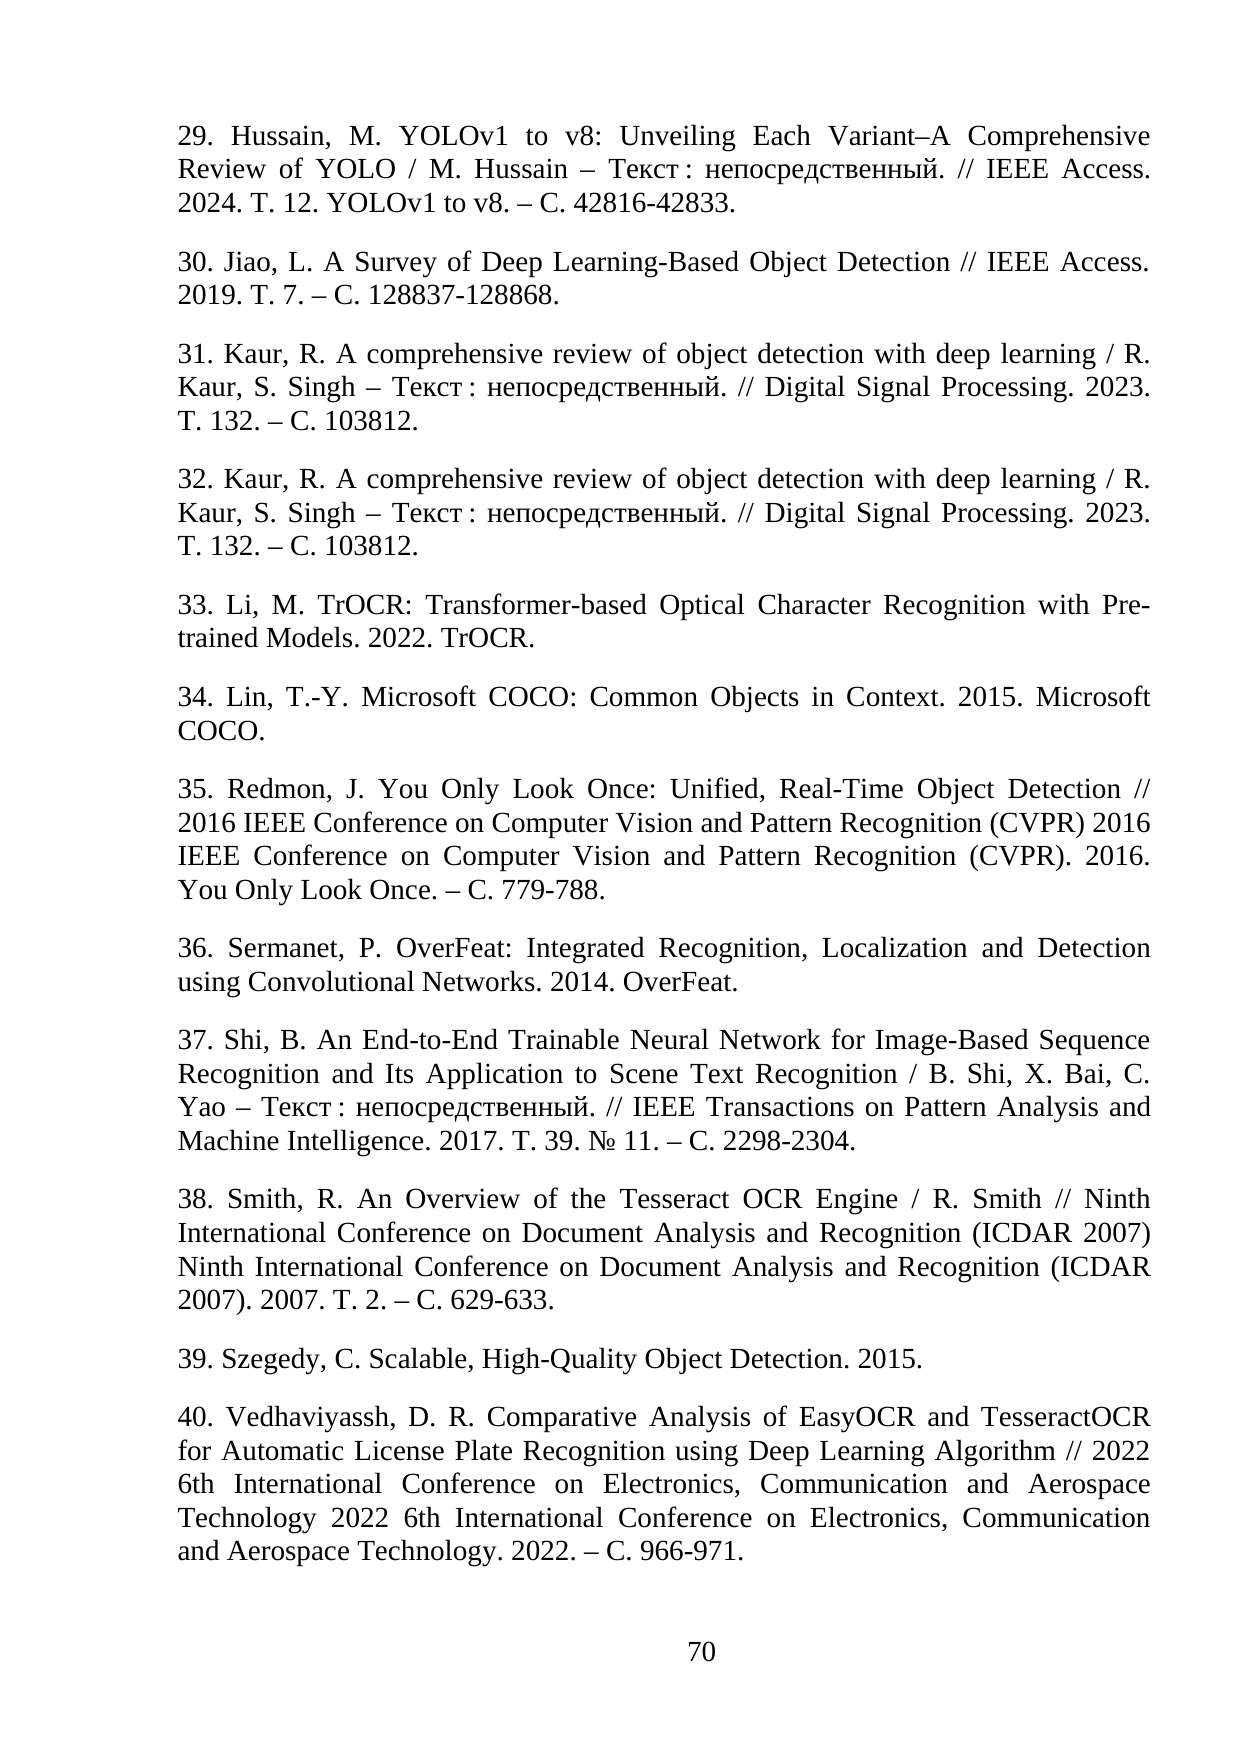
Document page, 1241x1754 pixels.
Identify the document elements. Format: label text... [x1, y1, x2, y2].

text 29. Hussain, M. YOLOv1 to v8: Unveiling Each Variant–A Comprehensive Review of YOLO / M. Hussain – Текст : непосредственный. // IEEE Access. 2024. Т. 12. YOLOv1 to v8. – С. 42816-42833. [177, 118, 1152, 219]
text 32. Kaur, R. A comprehensive review of object detection with deep learning / R. Kaur, S. Singh – Текст : непосредственный. // Digital Signal Processing. 2023. Т. 132. – С. 103812. [177, 461, 1152, 562]
text 40. Vedhaviyassh, D. R. Comparative Analysis of EasyOCR and TesseractOCR for Automatic License Plate Recognition using Deep Learning Algorithm // 2022 6th International Conference on Electronics, Communication and Aerospace Technology 2022 6th International Conference on Electronics, Communication and Aerospace Technology. 2022. – С. 966-971. [177, 1399, 1152, 1567]
text 31. Kaur, R. A comprehensive review of object detection with deep learning / R. Kaur, S. Singh – Текст : непосредственный. // Digital Signal Processing. 2023. Т. 132. – С. 103812. [177, 336, 1152, 436]
text 33. Li, M. TrOCR: Transformer-based Optical Character Recognition with Pre-trained Models. 2022. TrOCR. [177, 587, 1152, 654]
text 35. Redmon, J. You Only Look Once: Unified, Real-Time Object Detection // 2016 IEEE Conference on Computer Vision and Pattern Recognition (CVPR) 2016 IEEE Conference on Computer Vision and Pattern Recognition (CVPR). 2016. You Only Look Once. – С. 779-788. [177, 771, 1152, 905]
text 36. Sermanet, P. OverFeat: Integrated Recognition, Localization and Detection using Convolutional Networks. 2014. OverFeat. [177, 930, 1152, 997]
text 37. Shi, B. An End-to-End Trainable Neural Network for Image-Based Sequence Recognition and Its Application to Scene Text Recognition / B. Shi, X. Bai, C. Yao – Текст : непосредственный. // IEEE Transactions on Pattern Analysis and Machine Intelligence. 2017. Т. 39. № 11. – С. 2298-2304. [177, 1022, 1152, 1157]
text 34. Lin, T.-Y. Microsoft COCO: Common Objects in Context. 2015. Microsoft COCO. [177, 679, 1152, 746]
text 38. Smith, R. An Overview of the Tesseract OCR Engine / R. Smith // Ninth International Conference on Document Analysis and Recognition (ICDAR 2007) Ninth International Conference on Document Analysis and Recognition (ICDAR 2007). 2007. Т. 2. – С. 629-633. [177, 1182, 1152, 1316]
text 39. Szegedy, C. Scalable, High-Quality Object Detection. 2015. [177, 1341, 1152, 1374]
text 30. Jiao, L. A Survey of Deep Learning-Based Object Detection // IEEE Access. 2019. Т. 7. – С. 128837-128868. [177, 244, 1152, 311]
